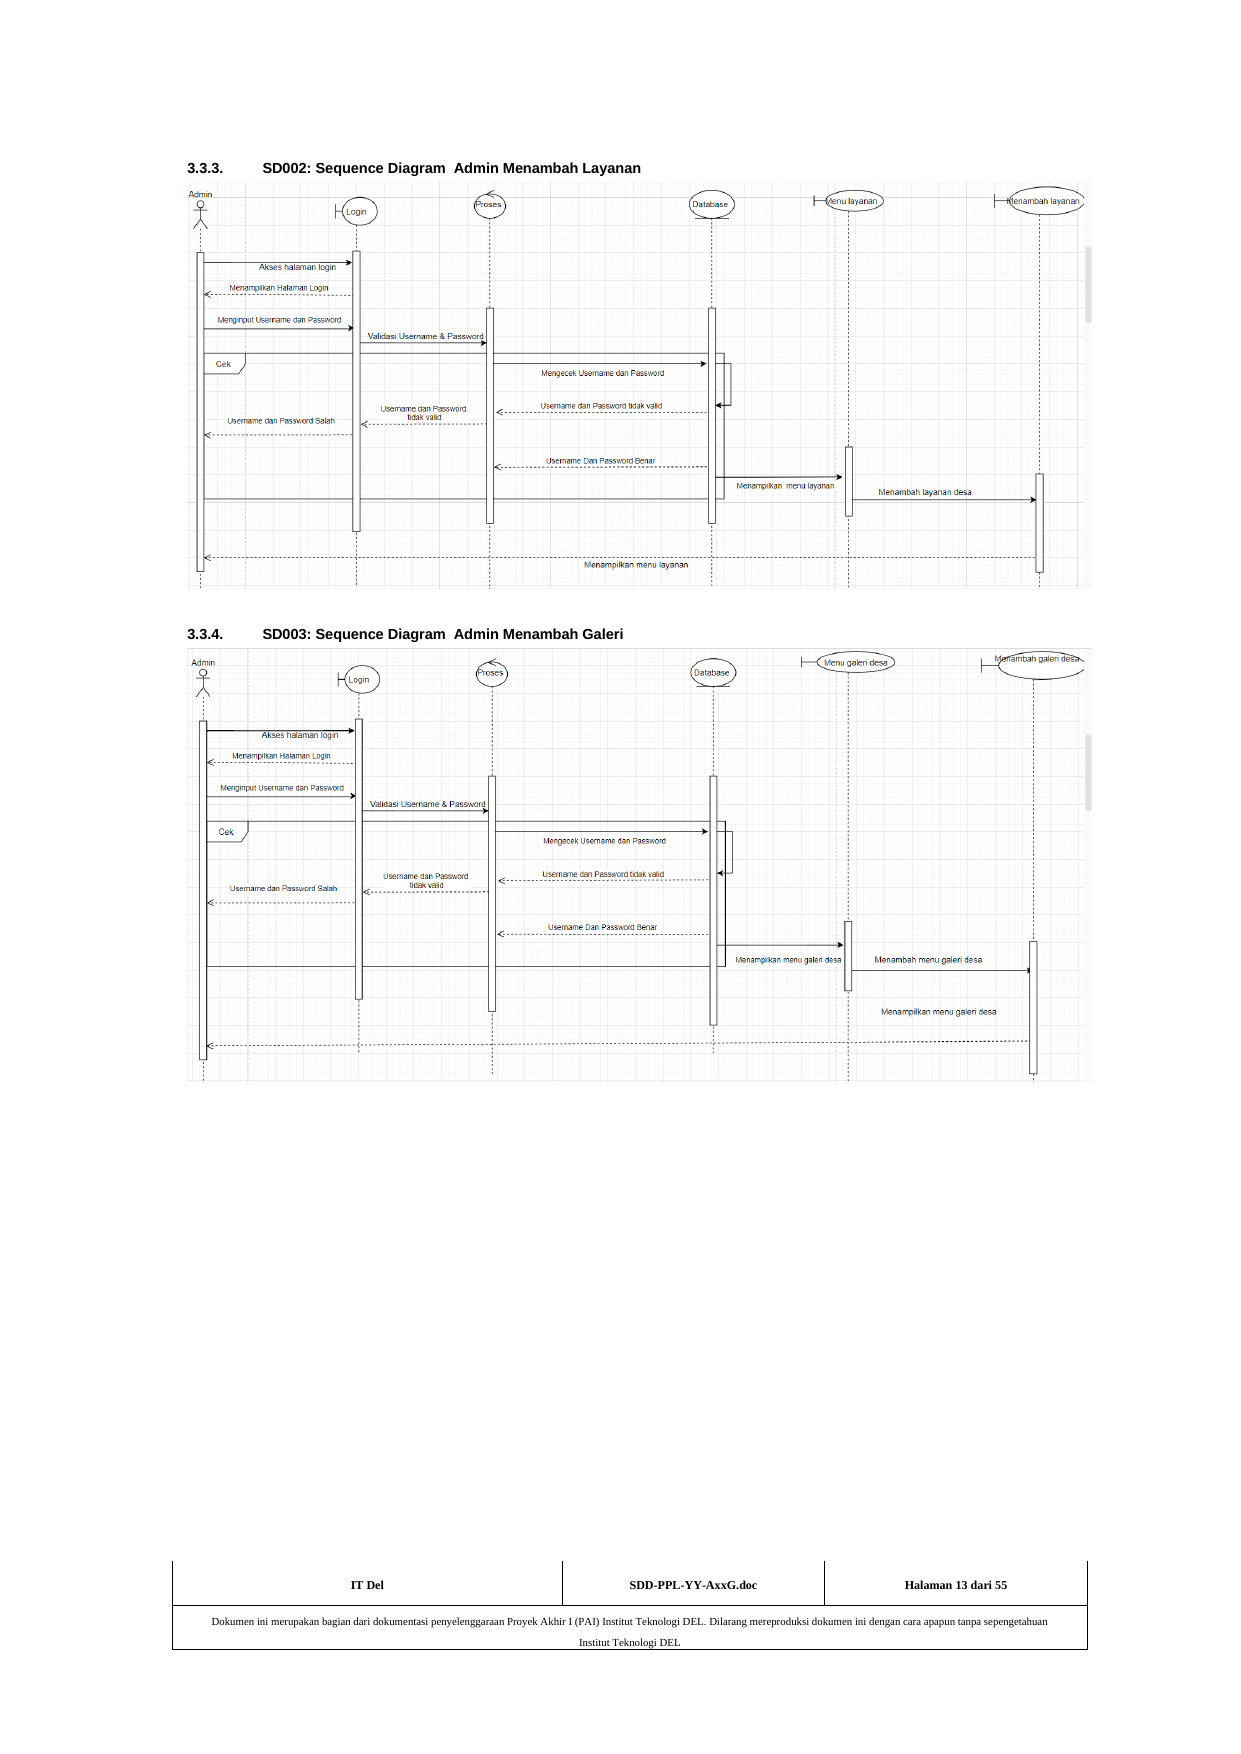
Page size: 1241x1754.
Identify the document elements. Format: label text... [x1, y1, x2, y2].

subtitle SD002: Sequence Diagram Admin Menambah Layanan [187, 148, 1092, 176]
picture [187, 648, 1093, 1083]
subtitle SD003: Sequence Diagram Admin Menambah Galeri [187, 614, 1092, 643]
picture [187, 182, 1093, 589]
